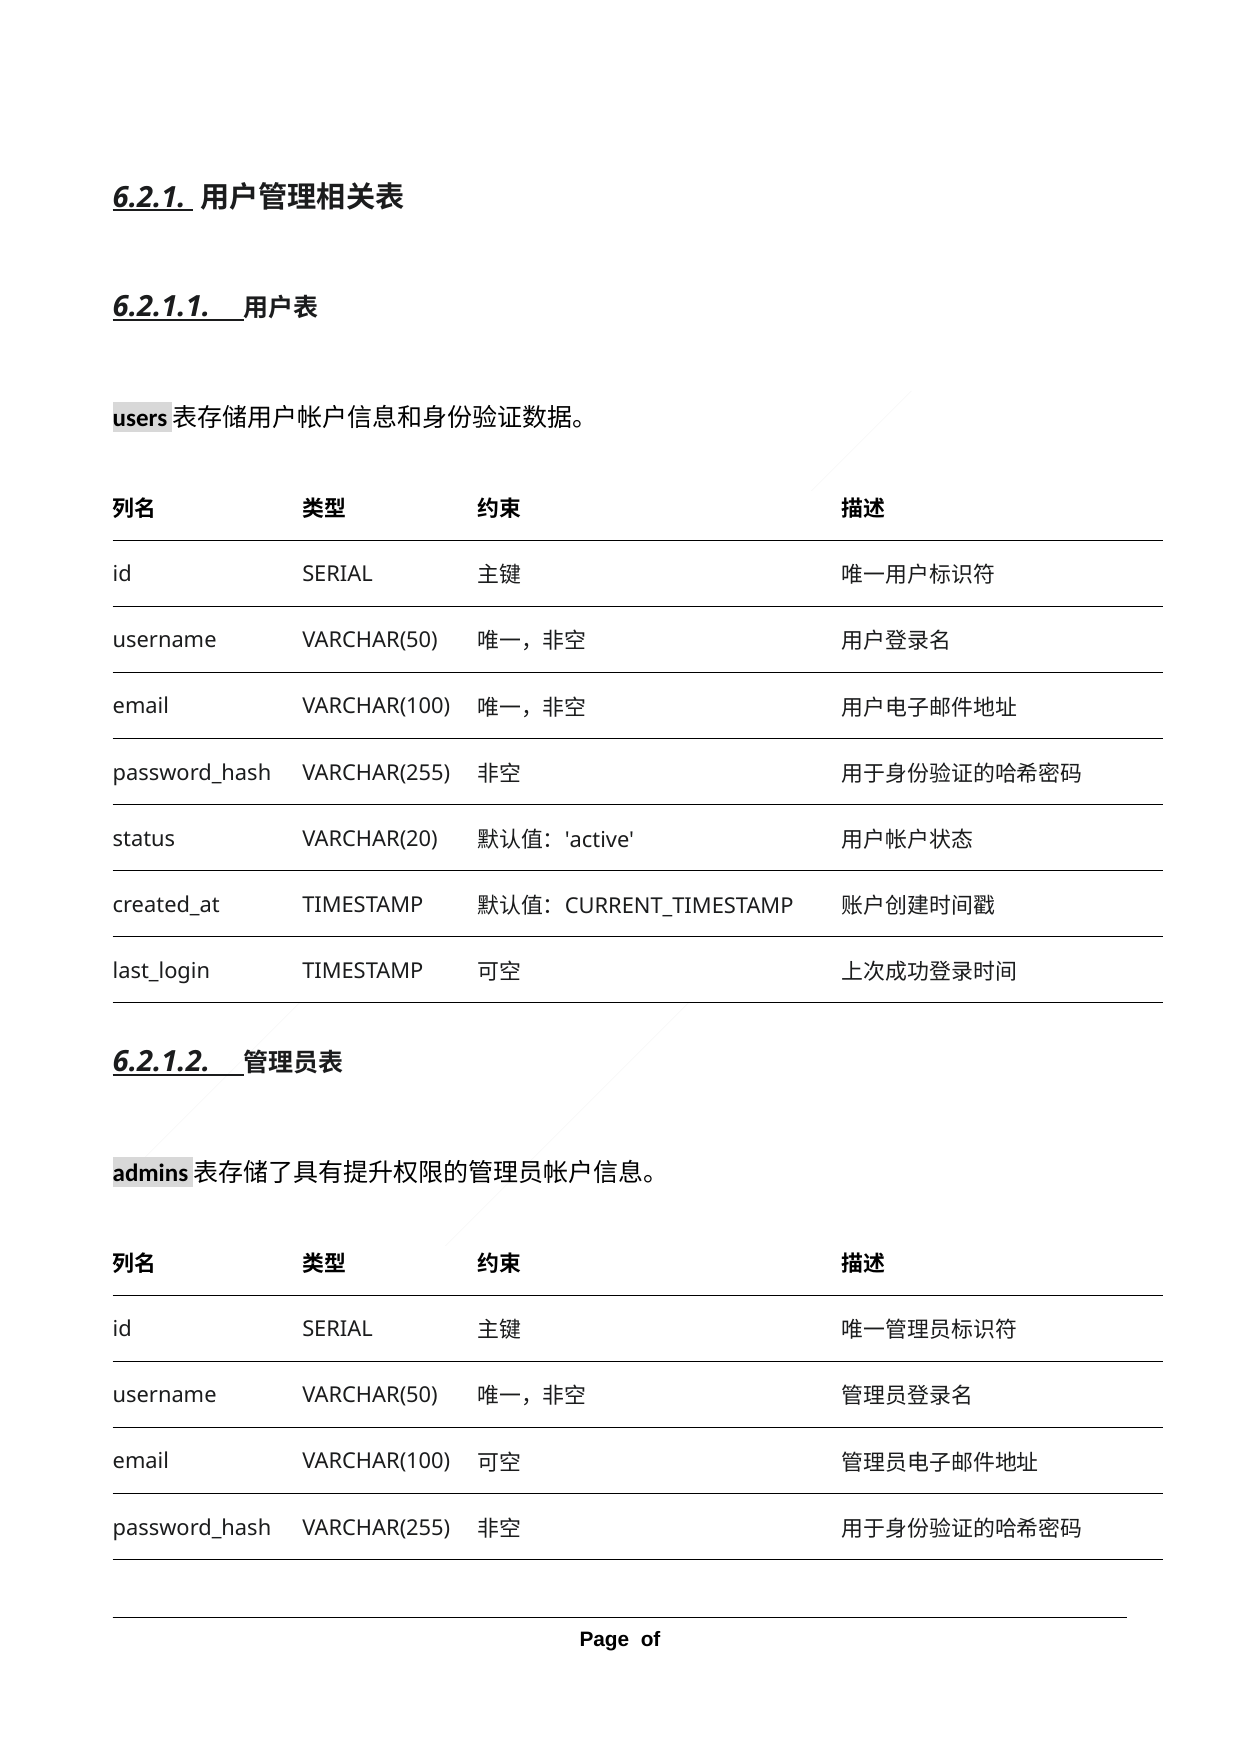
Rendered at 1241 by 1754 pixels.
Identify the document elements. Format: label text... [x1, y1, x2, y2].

table_cell 用于身份验证的哈希密码 [842, 739, 1162, 804]
text admins表存储了具有提升权限的管理员帐户信息。 [112, 1138, 1128, 1203]
table_cell 唯一，非空 [477, 607, 842, 672]
table_cell VARCHAR(20) [302, 805, 477, 870]
subtitle 用户表 [112, 273, 1128, 338]
table_cell 非空 [477, 1494, 842, 1559]
table_cell TIMESTAMP [302, 871, 477, 936]
table_cell 唯一，非空 [477, 1362, 842, 1427]
table_cell 默认值：CURRENT_TIMESTAMP [477, 871, 842, 936]
table_cell VARCHAR(100) [302, 673, 477, 738]
table_cell last_login [113, 937, 302, 1002]
subtitle 用户管理相关表 [112, 162, 1128, 227]
table_cell email [113, 673, 302, 738]
table_cell TIMESTAMP [302, 937, 477, 1002]
table_cell created_at [113, 871, 302, 936]
table_cell VARCHAR(255) [302, 1494, 477, 1559]
table_cell username [113, 607, 302, 672]
table_cell 用户帐户状态 [842, 805, 1162, 870]
table_cell SERIAL [302, 1296, 477, 1361]
table_header 类型 [302, 491, 477, 540]
table_cell email [113, 1428, 302, 1493]
table_header 列名 [113, 491, 302, 540]
table_header 描述 [842, 1246, 1162, 1295]
table_header 约束 [477, 1246, 842, 1295]
table_cell 管理员电子邮件地址 [842, 1428, 1162, 1493]
table_cell status [113, 805, 302, 870]
table_cell id [113, 1296, 302, 1361]
table_cell 可空 [477, 937, 842, 1002]
table_cell 账户创建时间戳 [842, 871, 1162, 936]
table_cell 唯一管理员标识符 [842, 1296, 1162, 1361]
table_header 约束 [477, 491, 842, 540]
text users表存储用户帐户信息和身份验证数据。 [112, 383, 1128, 448]
table_cell 主键 [477, 541, 842, 606]
table_cell id [113, 541, 302, 606]
table_header 描述 [842, 491, 1162, 540]
table_cell 主键 [477, 1296, 842, 1361]
table_cell VARCHAR(50) [302, 1362, 477, 1427]
table_cell 默认值：'active' [477, 805, 842, 870]
table_cell 可空 [477, 1428, 842, 1493]
table_cell VARCHAR(100) [302, 1428, 477, 1493]
table_cell SERIAL [302, 541, 477, 606]
table_cell VARCHAR(50) [302, 607, 477, 672]
table_cell VARCHAR(255) [302, 739, 477, 804]
table_cell password_hash [113, 739, 302, 804]
table_cell 非空 [477, 739, 842, 804]
subtitle 管理员表 [112, 1028, 1128, 1093]
table_cell 上次成功登录时间 [842, 937, 1162, 1002]
table_cell 用于身份验证的哈希密码 [842, 1494, 1162, 1559]
table_header 类型 [302, 1246, 477, 1295]
table_header 列名 [113, 1246, 302, 1295]
table_cell password_hash [113, 1494, 302, 1559]
table_cell 管理员登录名 [842, 1362, 1162, 1427]
table_cell 唯一，非空 [477, 673, 842, 738]
table_cell 用户登录名 [842, 607, 1162, 672]
table_cell username [113, 1362, 302, 1427]
table_cell 用户电子邮件地址 [842, 673, 1162, 738]
table_cell 唯一用户标识符 [842, 541, 1162, 606]
